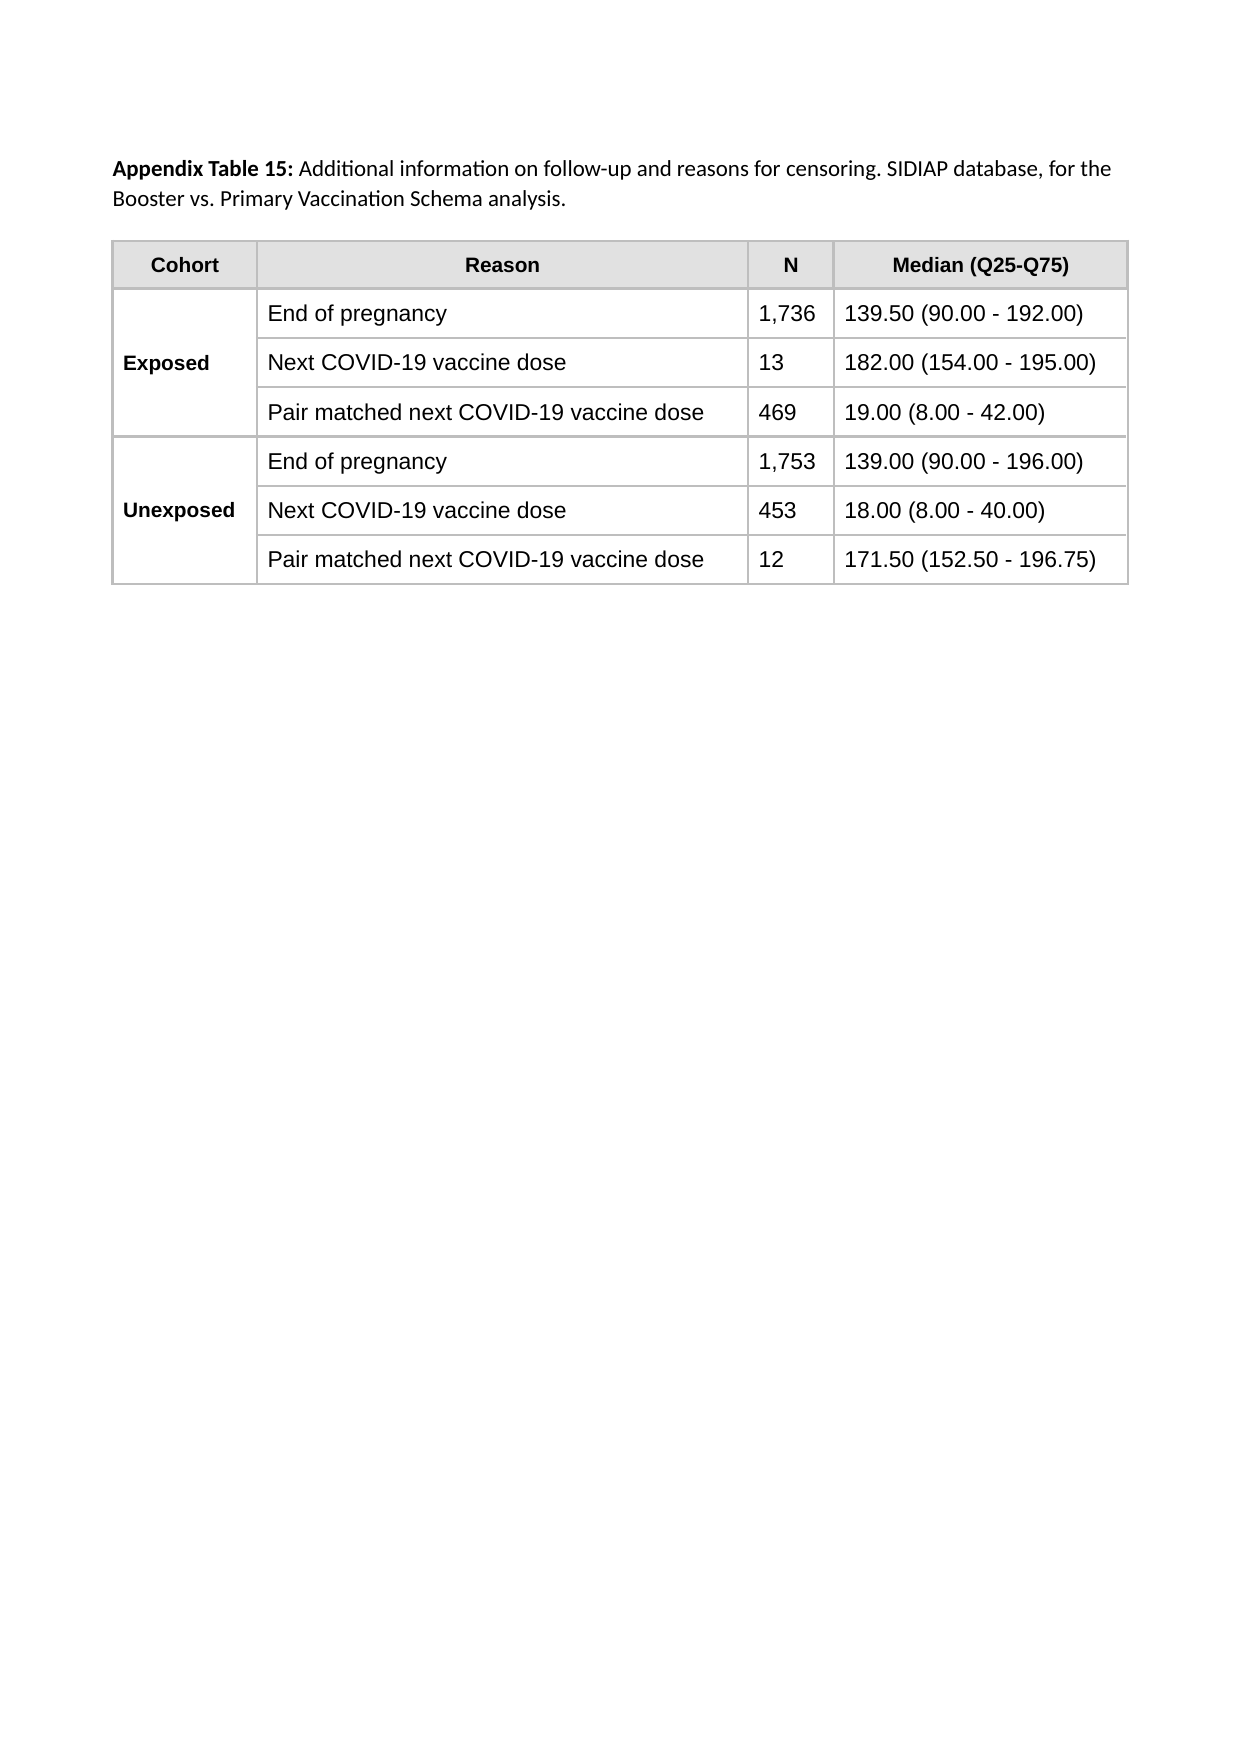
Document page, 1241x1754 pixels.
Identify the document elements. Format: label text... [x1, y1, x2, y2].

table_cell 453 [749, 487, 833, 534]
table_cell 13 [749, 339, 833, 386]
table_cell 171.50 (152.50 - 196.75) [835, 534, 1127, 583]
table_cell 139.50 (90.00 - 192.00) [835, 290, 1127, 337]
table_cell 182.00 (154.00 - 195.00) [835, 337, 1127, 386]
table_header Median (Q25-Q75) [835, 242, 1126, 287]
table_header Reason [258, 242, 747, 287]
table_cell Next COVID-19 vaccine dose [258, 487, 747, 534]
table_cell Next COVID-19 vaccine dose [258, 339, 747, 386]
table_header Cohort [114, 242, 256, 287]
table_cell 139.00 (90.00 - 196.00) [835, 435, 1127, 484]
table_cell Exposed [114, 290, 256, 435]
table_cell Unexposed [114, 438, 256, 583]
table_cell Pair matched next COVID-19 vaccine dose [258, 536, 747, 583]
table_cell End of pregnancy [258, 438, 747, 484]
table_cell 1,736 [749, 290, 833, 337]
table_cell 18.00 (8.00 - 40.00) [835, 485, 1127, 534]
table_cell End of pregnancy [258, 290, 747, 337]
table_cell 469 [749, 388, 833, 435]
table_cell Pair matched next COVID-19 vaccine dose [258, 388, 747, 435]
table_cell 19.00 (8.00 - 42.00) [835, 386, 1127, 435]
subtitle Appendix Table 15: Additional information on follow-up and reasons for censoring. SIDIAP database, for the Booster vs. Primary Vaccination Schema analysis. [112, 154, 1128, 212]
table_header N [749, 242, 832, 287]
table_cell 1,753 [749, 438, 833, 484]
table_cell 12 [749, 536, 833, 583]
